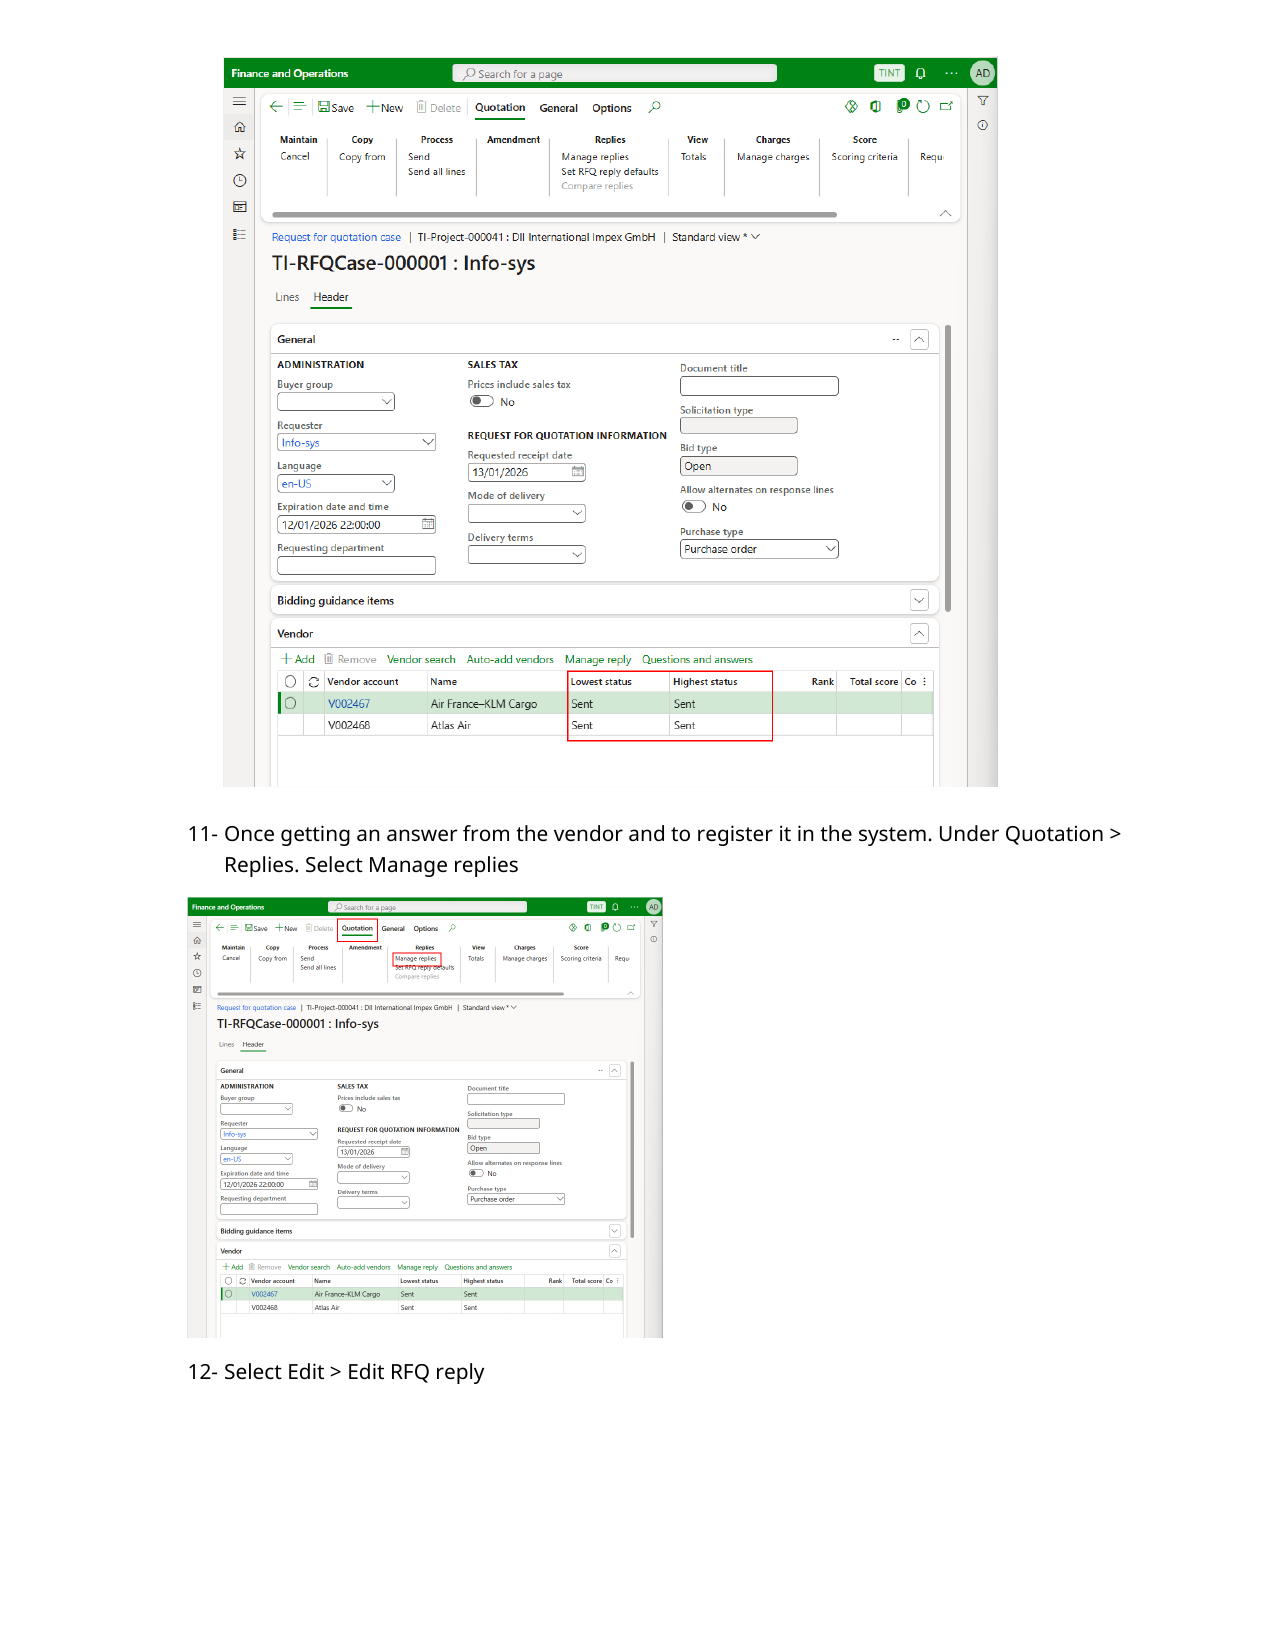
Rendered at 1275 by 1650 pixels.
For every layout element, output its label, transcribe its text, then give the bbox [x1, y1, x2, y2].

list Select Edit > Edit RFQ reply [187, 1357, 1125, 1385]
picture [187, 897, 663, 1338]
picture [223, 56, 998, 787]
list Once getting an answer from the vendor and to register it in the system. Under Quotation > Replies. Select Manage replies [187, 819, 1125, 878]
